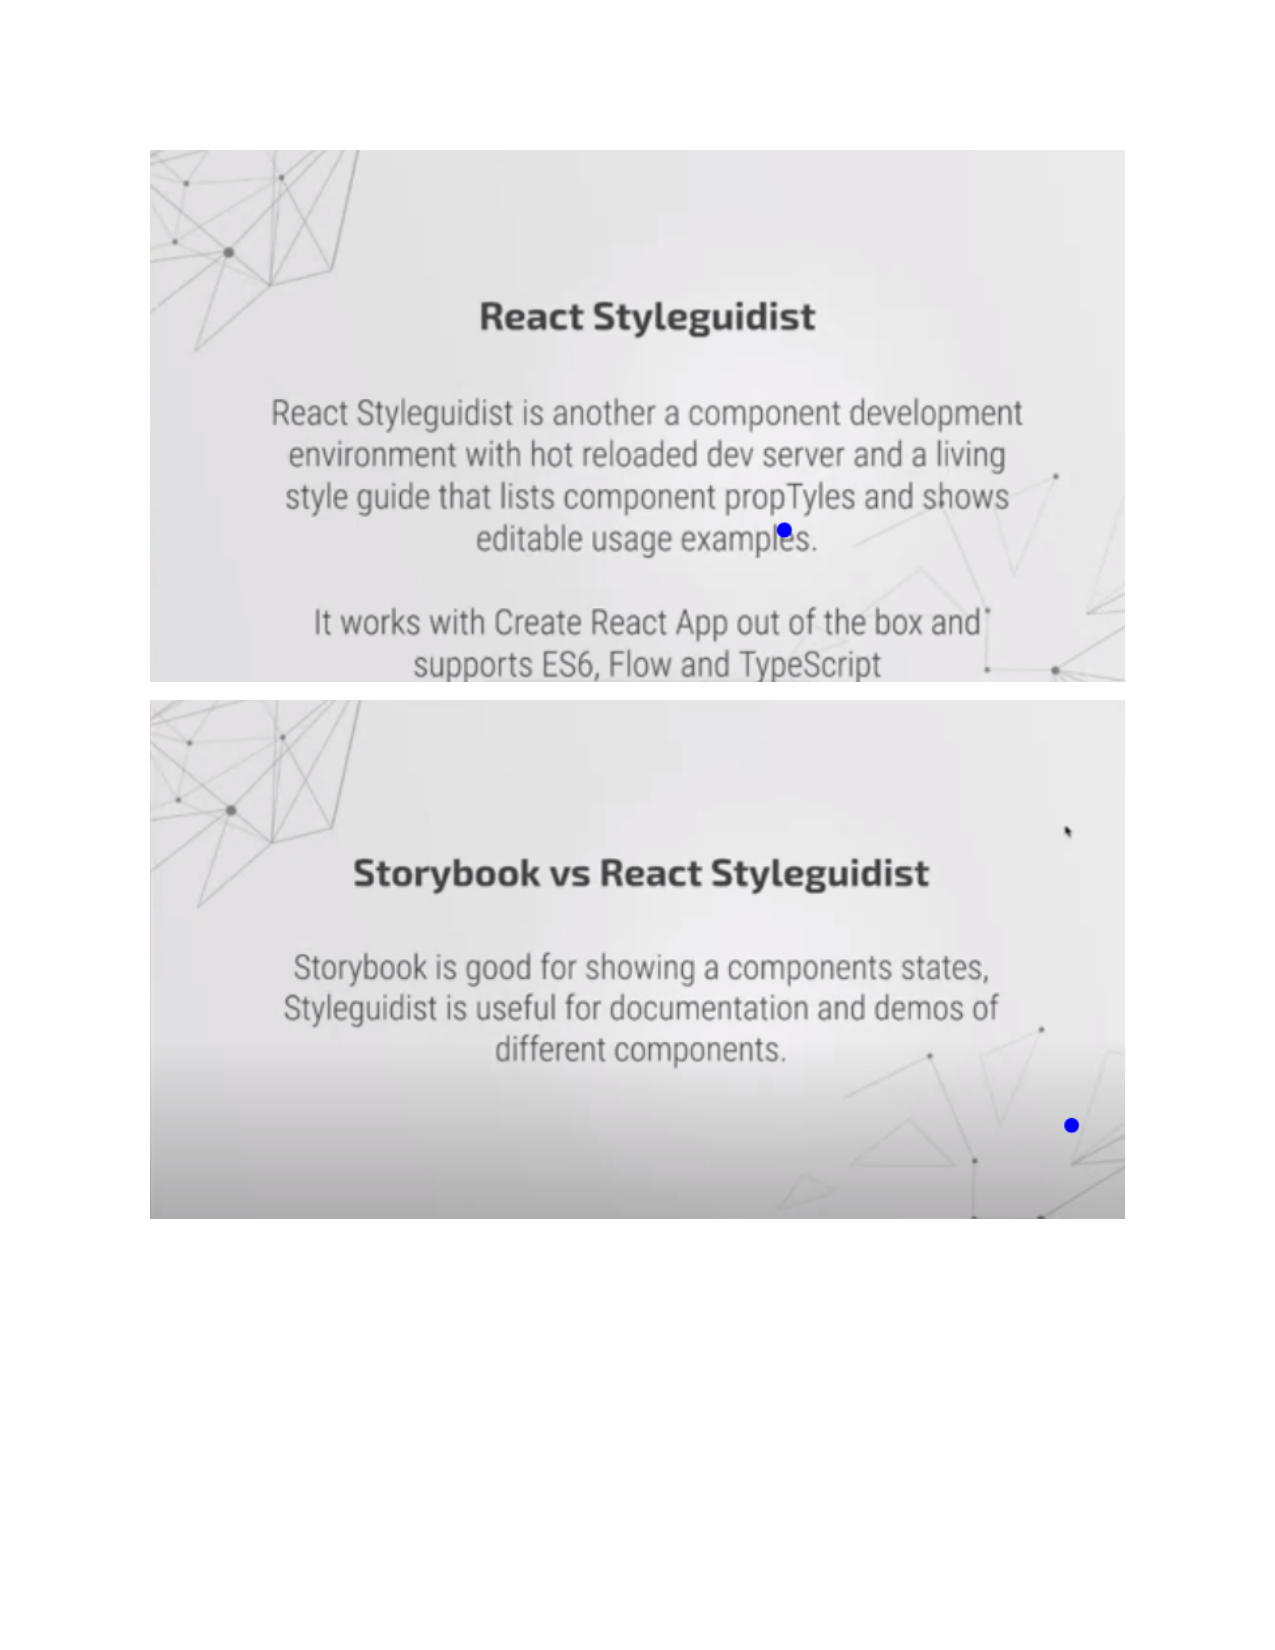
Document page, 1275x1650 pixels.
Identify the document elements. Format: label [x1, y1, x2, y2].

picture [150, 700, 1125, 1219]
picture [150, 150, 1125, 682]
